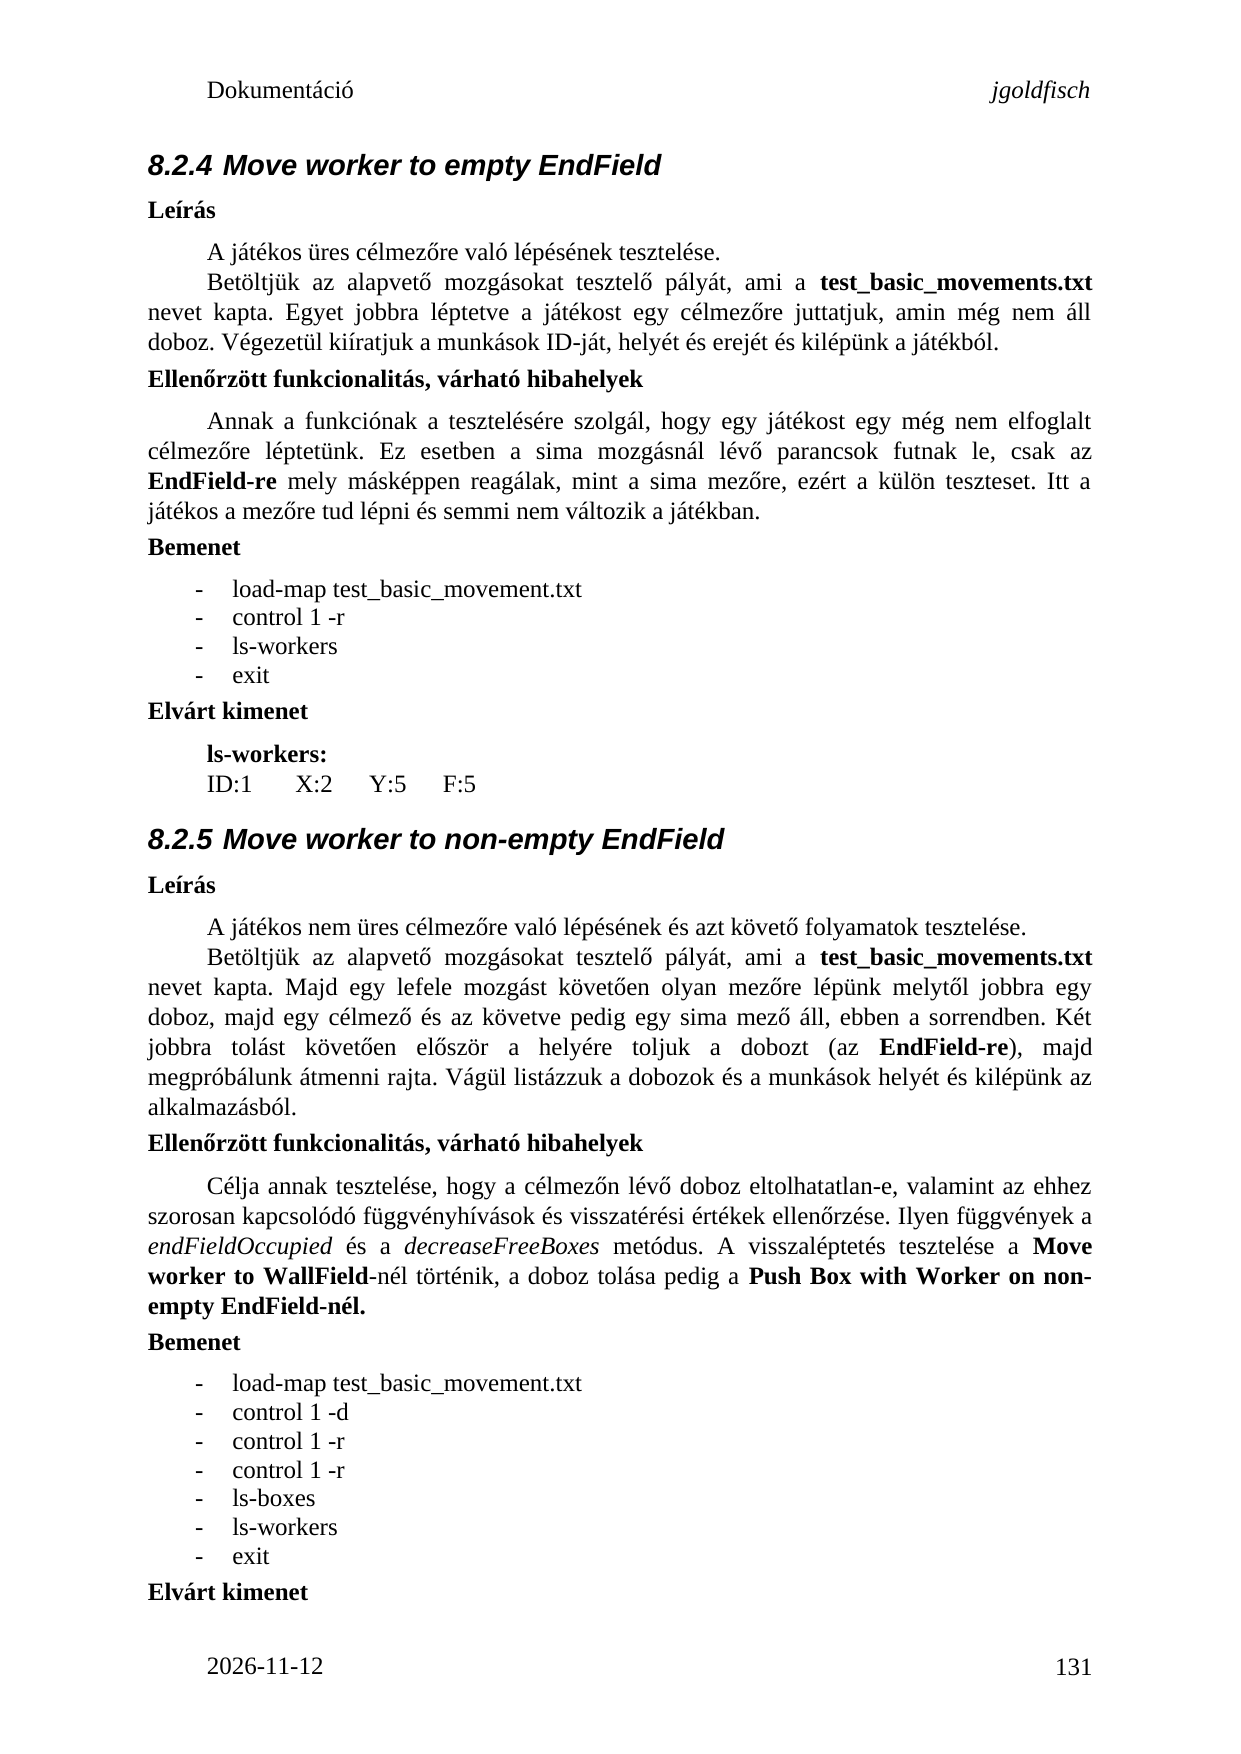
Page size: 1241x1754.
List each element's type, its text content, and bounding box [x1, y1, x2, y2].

text Leírás [148, 868, 1093, 898]
text Betöltjük az alapvető mozgásokat tesztelő pályát, ami a test_basic_movements.txt nevet kapta. Majd egy lefele mozgást követően olyan mezőre lépünk melytől jobbra egy doboz, majd egy célmező és az követve pedig egy sima mező áll, ebben a sorrendben. Két jobbra tolást követően először a helyére toljuk a dobozt (az EndField-re), majd megpróbálunk átmenni rajta. Vágül listázzuk a dobozok és a munkások helyét és kilépünk az alkalmazásból. [148, 941, 1093, 1121]
subtitle Move worker to non-empty EndField [148, 822, 1093, 856]
text control 1 -r [195, 1426, 1093, 1455]
subtitle Move worker to empty EndField [148, 148, 1093, 181]
text load-map test_basic_movement.txt [195, 1368, 1093, 1397]
text Ellenőrzött funkcionalitás, várható hibahelyek [148, 362, 1093, 392]
text Bemenet [148, 1326, 1093, 1356]
text Elvárt kimenet [148, 695, 1093, 725]
text Annak a funkciónak a tesztelésére szolgál, hogy egy játékost egy még nem elfoglalt célmezőre léptetünk. Ez esetben a sima mozgásnál lévő parancsok futnak le, csak az EndField-re mely másképpen reagálak, mint a sima mezőre, ezért a külön teszteset. Itt a játékos a mezőre tud lépni és semmi nem változik a játékban. [148, 405, 1093, 525]
text ls-workers [195, 1512, 1093, 1541]
text Betöltjük az alapvető mozgásokat tesztelő pályát, ami a test_basic_movements.txt nevet kapta. Egyet jobbra léptetve a játékost egy célmezőre juttatjuk, amin még nem áll doboz. Végezetül kiíratjuk a munkások ID-ját, helyét és erejét és kilépünk a játékból. [148, 266, 1093, 356]
text A játékos üres célmezőre való lépésének tesztelése. [148, 236, 1093, 266]
text A játékos nem üres célmezőre való lépésének és azt követő folyamatok tesztelése. [148, 911, 1093, 941]
text ID:1 X:2 Y:5 F:5 [148, 767, 1093, 797]
text control 1 -r [195, 1455, 1093, 1483]
text load-map test_basic_movement.txt [195, 574, 1093, 602]
text Bemenet [148, 531, 1093, 561]
text control 1 -r [195, 602, 1093, 631]
text exit [195, 660, 1093, 689]
text Elvárt kimenet [148, 1576, 1093, 1606]
text Célja annak tesztelése, hogy a célmezőn lévő doboz eltolhatatlan-e, valamint az ehhez szorosan kapcsolódó függvényhívások és visszatérési értékek ellenőrzése. Ilyen függvények a endFieldOccupied és a decreaseFreeBoxes metódus. A visszaléptetés tesztelése a Move worker to WallField-nél történik, a doboz tolása pedig a Push Box with Worker on non-empty EndField-nél. [148, 1170, 1093, 1320]
text exit [195, 1541, 1093, 1570]
text ls-workers: [148, 737, 1093, 767]
text Ellenőrzött funkcionalitás, várható hibahelyek [148, 1127, 1093, 1157]
text ls-workers [195, 631, 1093, 660]
text Leírás [148, 194, 1093, 224]
text ls-boxes [195, 1483, 1093, 1512]
text control 1 -d [195, 1397, 1093, 1426]
